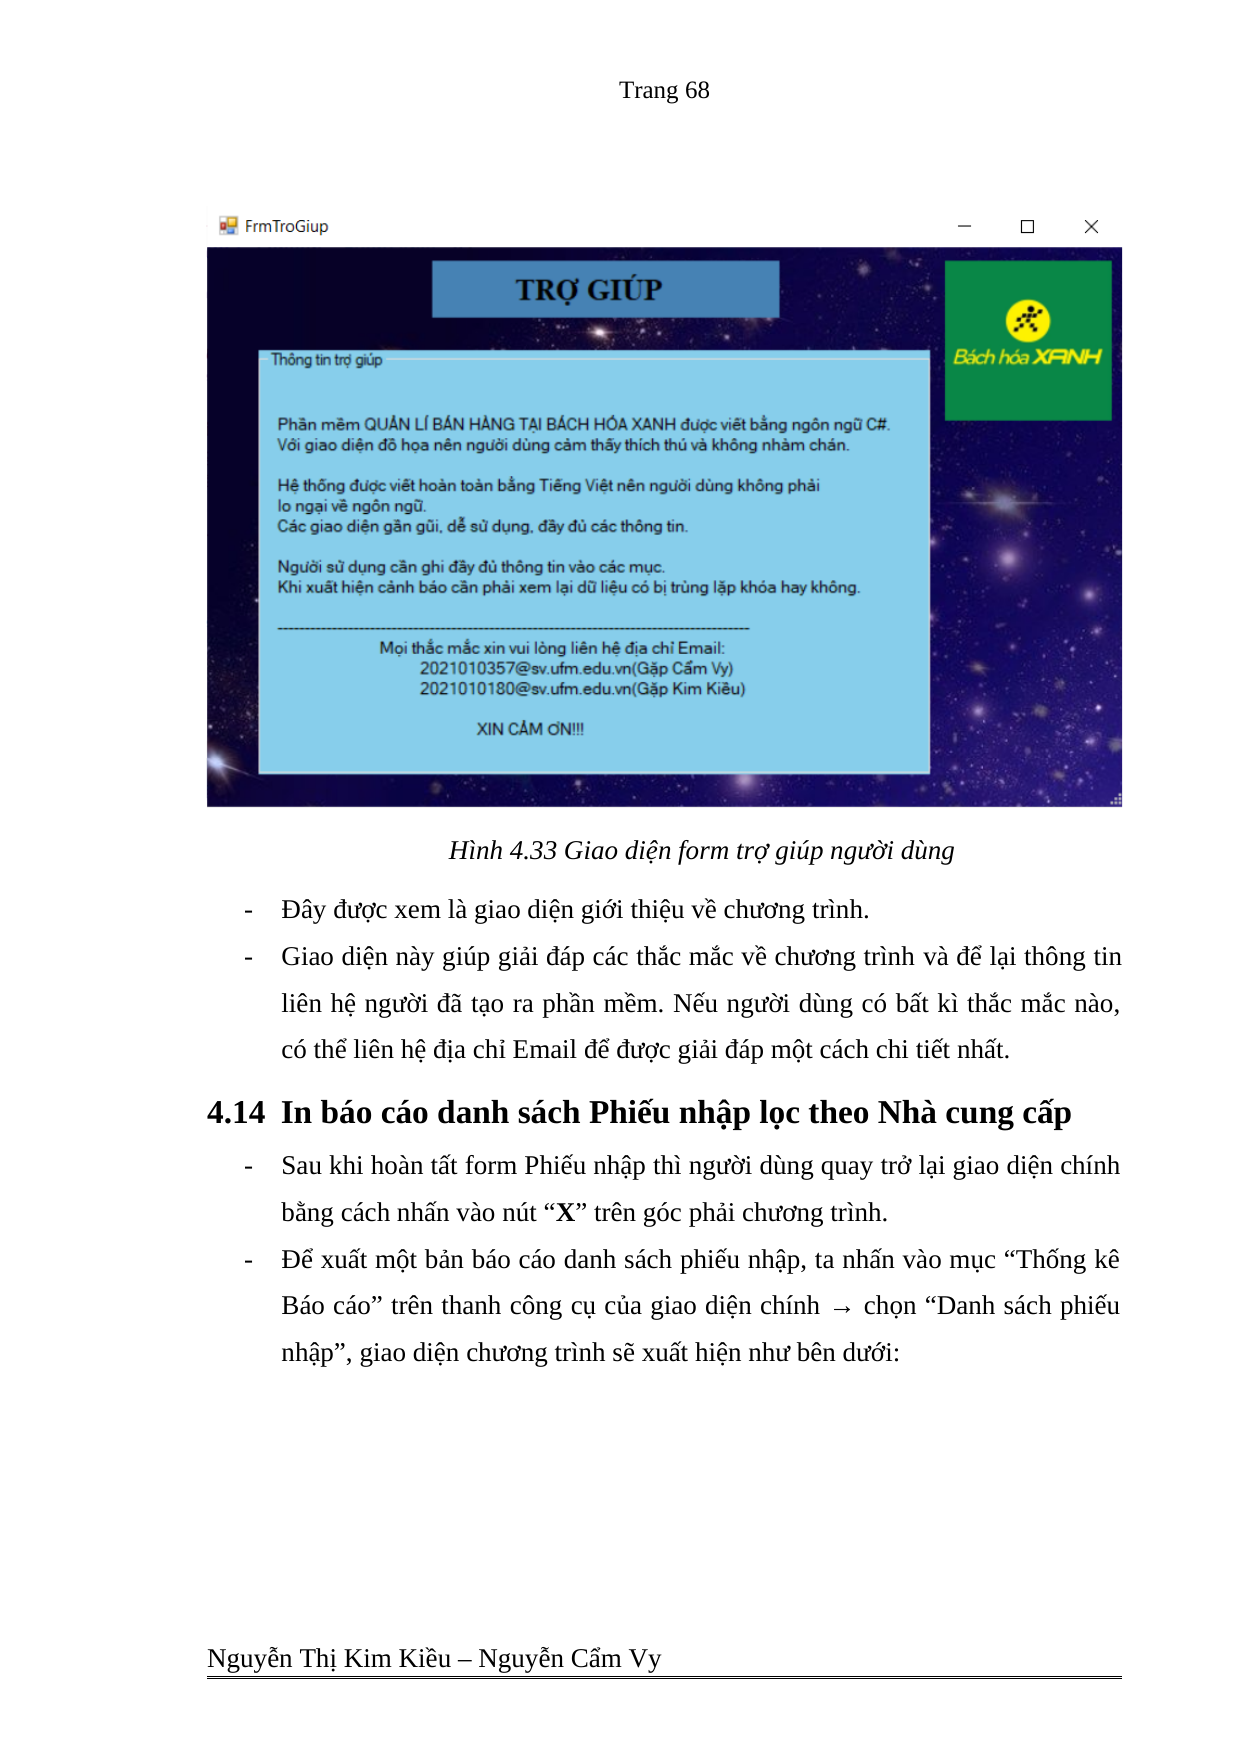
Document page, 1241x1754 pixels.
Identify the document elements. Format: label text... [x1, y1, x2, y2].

text Hình 4.33 Giao diện form trợ giúp người dùng [282, 834, 1122, 866]
subtitle In báo cáo danh sách Phiếu nhập lọc theo Nhà cung cấp [207, 1093, 1122, 1131]
list Giao diện này giúp giải đáp các thắc mắc về chương trình và để lại thông tin liên hệ người đã tạo ra phần mềm. Nếu người dùng có bất kì thắc mắc nào, có thể liên hệ địa chỉ Email để được giải đáp một cách chi tiết nhất. [244, 940, 1122, 1065]
list Đây được xem là giao diện giới thiệu về chương trình. [244, 894, 1122, 925]
list Để xuất một bản báo cáo danh sách phiếu nhập, ta nhấn vào mục “Thống kê Báo cáo” trên thanh công cụ của giao diện chính → chọn “Danh sách phiếu nhập”, giao diện chương trình sẽ xuất hiện như bên dưới: [244, 1243, 1122, 1367]
picture [206, 206, 1123, 808]
list Sau khi hoàn tất form Phiếu nhập thì người dùng quay trở lại giao diện chính bằng cách nhấn vào nút “X” trên góc phải chương trình. [244, 1149, 1122, 1227]
